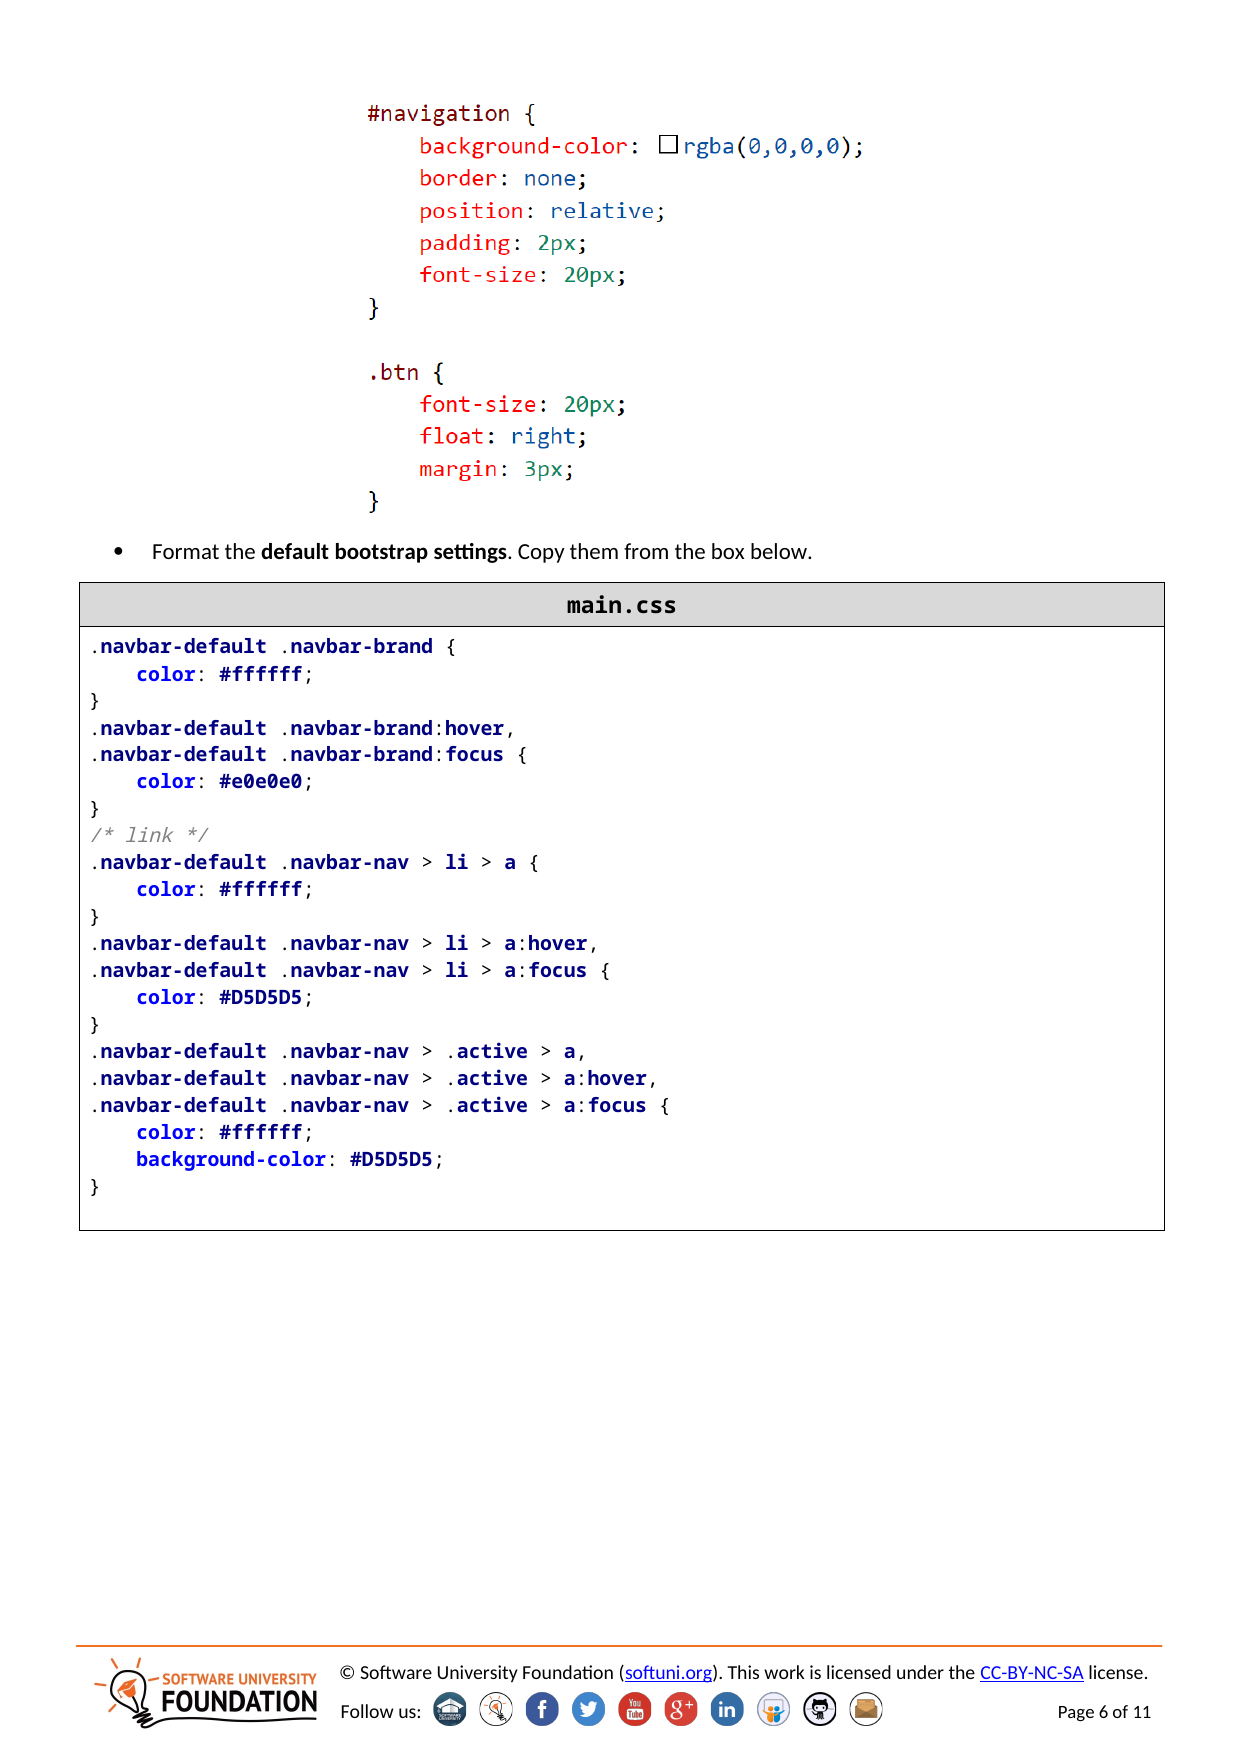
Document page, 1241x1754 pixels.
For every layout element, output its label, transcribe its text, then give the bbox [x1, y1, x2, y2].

picture [618, 1692, 652, 1726]
picture [364, 95, 876, 521]
picture [93, 1656, 317, 1729]
picture [803, 1692, 837, 1726]
picture [710, 1692, 744, 1726]
picture [479, 1692, 513, 1726]
picture [433, 1692, 467, 1726]
picture [849, 1692, 883, 1726]
picture [757, 1692, 790, 1726]
table_cell .navbar-default .navbar-brand { color: #ffffff; } .navbar-default .navbar-brand:hover, .navbar-default .navbar-brand:focus { color: #e0e0e0; } /* link */ .navbar-default .navbar-nav > li > a { color: #ffffff; } .navbar-default .navbar-nav > li > a:hover, .navbar-default .navbar-nav > li > a:focus { color: #D5D5D5; } .navbar-default .navbar-nav > .active > a, .navbar-default .navbar-nav > .active > a:hover, .navbar-default .navbar-nav > .active > a:focus { color: #ffffff; background-color: #D5D5D5; } [80, 627, 1164, 1230]
picture [525, 1692, 559, 1726]
list Format the default bootstrap settings. Copy them from the box below. [114, 537, 1163, 565]
table_header main.css [80, 583, 1164, 626]
picture [572, 1692, 605, 1726]
picture [664, 1692, 698, 1726]
